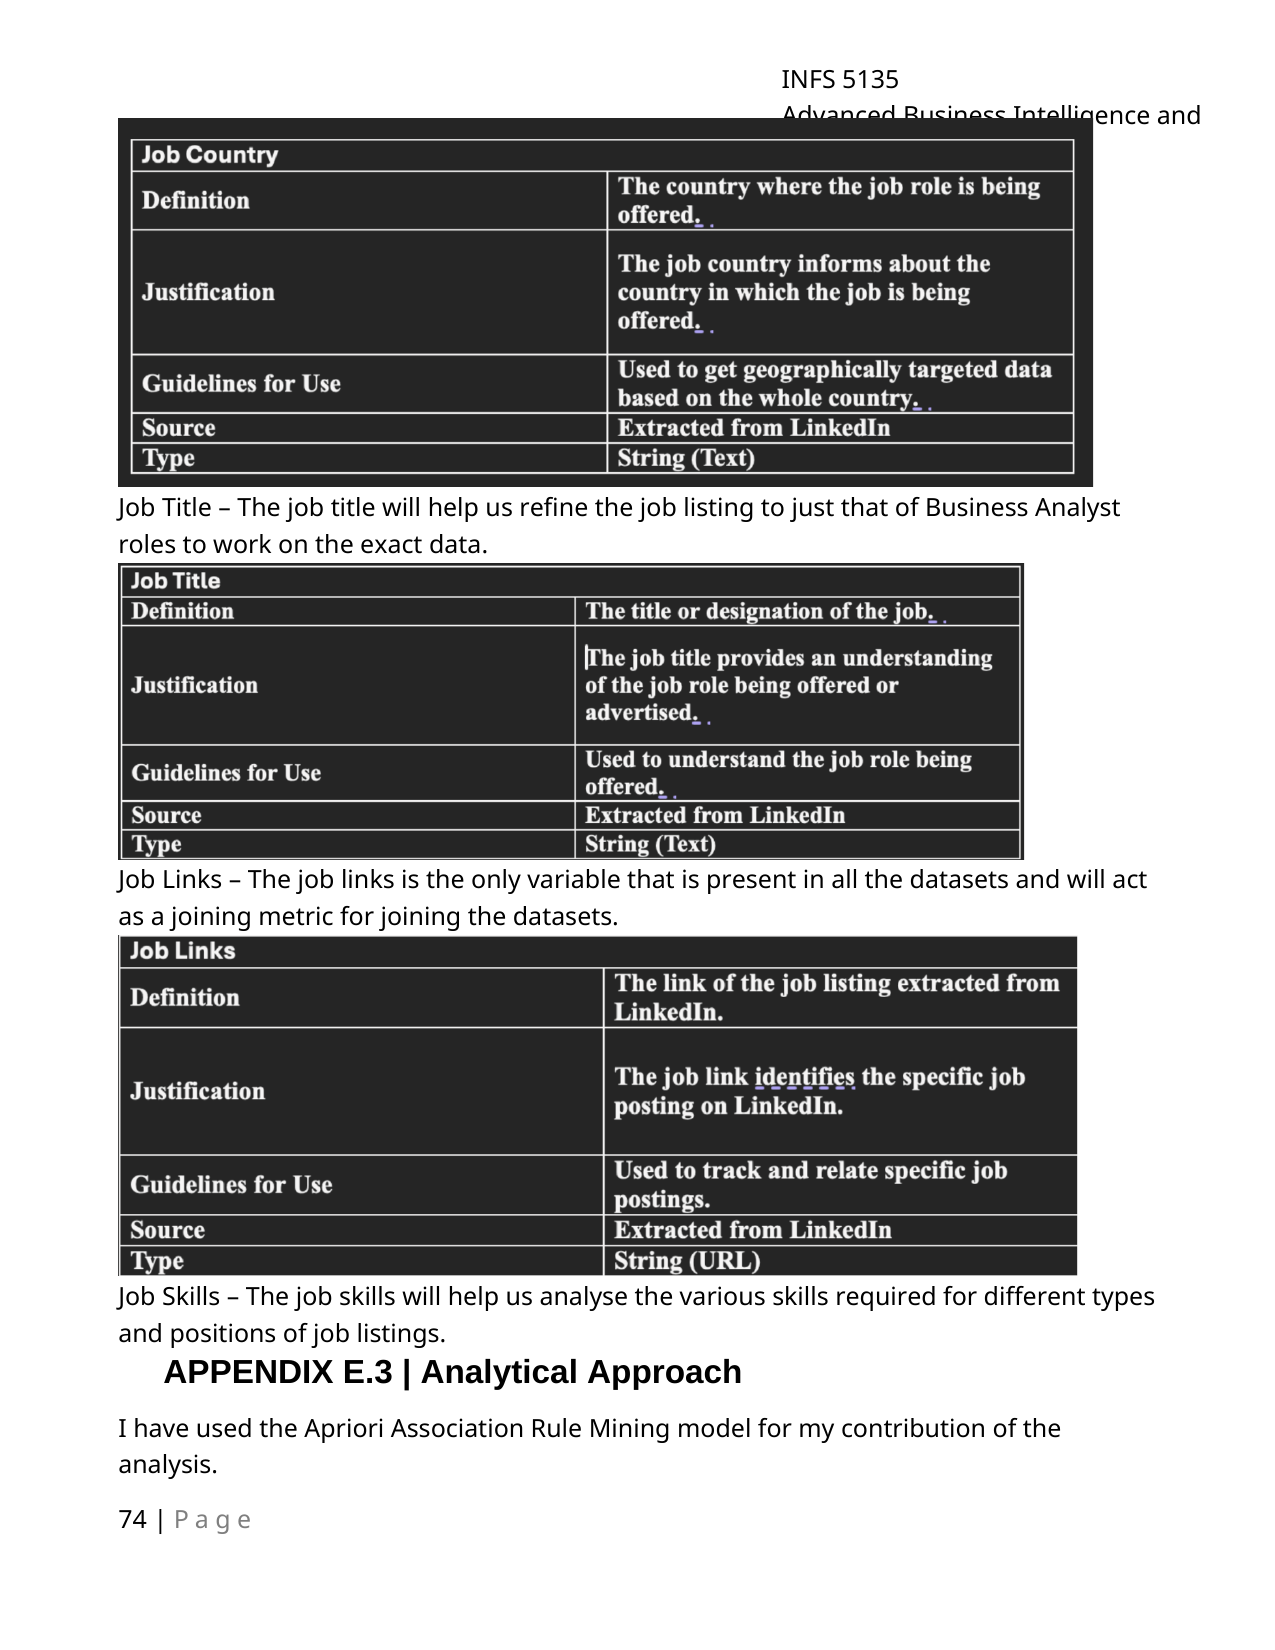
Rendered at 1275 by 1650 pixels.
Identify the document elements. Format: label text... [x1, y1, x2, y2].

text I have used the Apriori Association Rule Mining model for my contribution of the analysis. [118, 1410, 1157, 1481]
text Job Skills – The job skills will help us analyse the various skills required for different types and positions of job listings. [118, 1279, 1157, 1349]
subtitle APPENDIX E.3 | Analytical Approach [163, 1352, 1157, 1391]
picture [118, 935, 1078, 1276]
text Job Title – The job title will help us refine the job listing to just that of Business Analyst roles to work on the exact data. [118, 489, 1157, 560]
picture [118, 118, 1094, 487]
picture [118, 563, 1025, 860]
text Job Links – The job links is the only variable that is present in all the datasets and will act as a joining metric for joining the datasets. [118, 862, 1157, 933]
